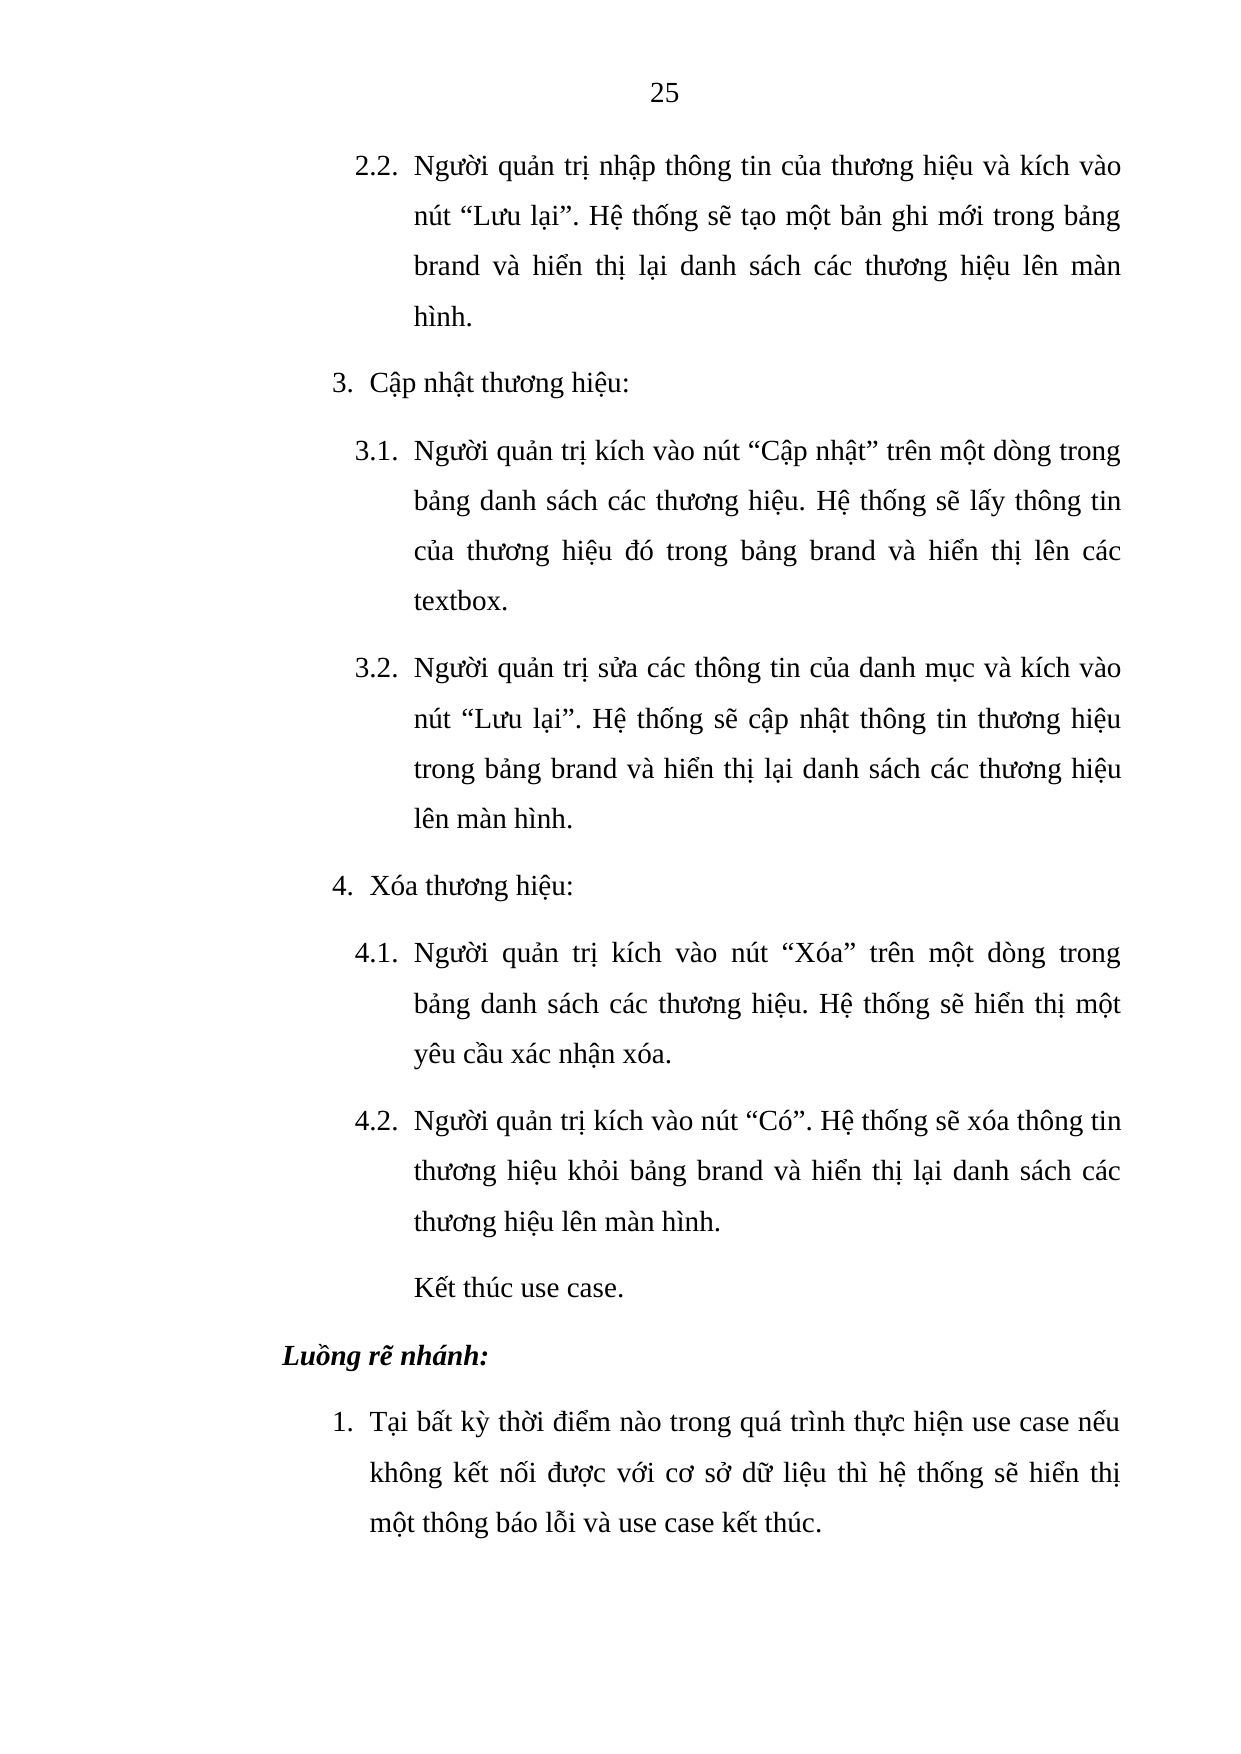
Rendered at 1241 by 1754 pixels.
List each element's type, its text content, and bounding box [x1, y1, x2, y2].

list Người quản trị kích vào nút “Cập nhật” trên một dòng trong bảng danh sách các thương hiệu. Hệ thống sẽ lấy thông tin của thương hiệu đó trong bảng brand và hiển thị lên các textbox. [354, 433, 1122, 617]
list Xóa thương hiệu: [332, 868, 1122, 902]
list Người quản trị sửa các thông tin của danh mục và kích vào nút “Lưu lại”. Hệ thống sẽ cập nhật thông tin thương hiệu trong bảng brand và hiển thị lại danh sách các thương hiệu lên màn hình. [354, 651, 1122, 835]
list Tại bất kỳ thời điểm nào trong quá trình thực hiện use case nếu không kết nối được với cơ sở dữ liệu thì hệ thống sẽ hiển thị một thông báo lỗi và use case kết thúc. [332, 1404, 1122, 1539]
list Người quản trị kích vào nút “Có”. Hệ thống sẽ xóa thông tin thương hiệu khỏi bảng brand và hiển thị lại danh sách các thương hiệu lên màn hình. [354, 1103, 1122, 1237]
list Người quản trị nhập thông tin của thương hiệu và kích vào nút “Lưu lại”. Hệ thống sẽ tạo một bản ghi mới trong bảng brand và hiển thị lại danh sách các thương hiệu lên màn hình. [354, 148, 1122, 332]
list Cập nhật thương hiệu: [332, 366, 1122, 399]
list Kết thúc use case. [413, 1271, 1122, 1304]
text Luồng rẽ nhánh: [207, 1338, 1122, 1371]
list Người quản trị kích vào nút “Xóa” trên một dòng trong bảng danh sách các thương hiệu. Hệ thống sẽ hiển thị một yêu cầu xác nhận xóa. [354, 935, 1122, 1069]
